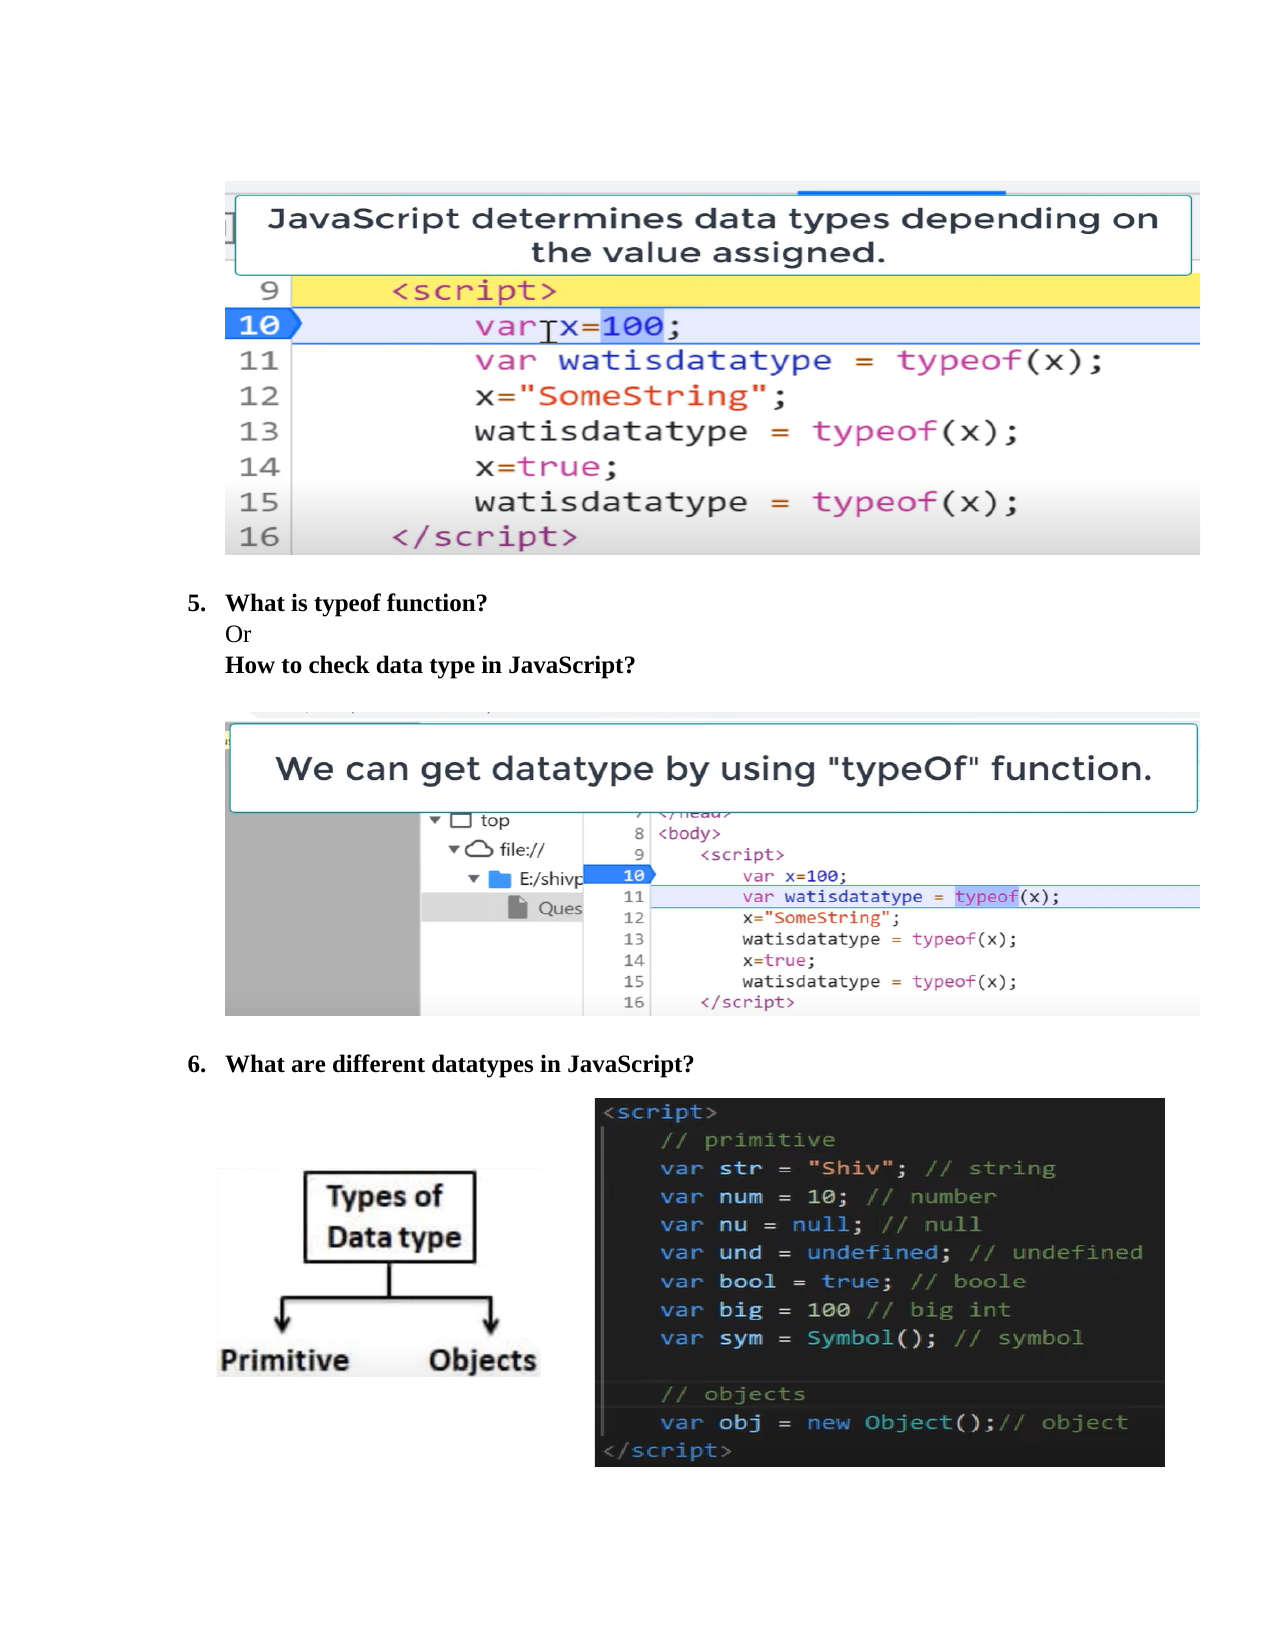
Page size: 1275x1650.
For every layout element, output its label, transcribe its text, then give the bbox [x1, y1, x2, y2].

list What is typeof function? [187, 588, 1125, 617]
list Or [225, 619, 1125, 648]
list What are different datatypes in JavaScript? [187, 1049, 1125, 1077]
picture [216, 1167, 541, 1377]
picture [225, 181, 1200, 555]
list How to check data type in JavaScript? [225, 650, 1125, 679]
picture [594, 1098, 1165, 1467]
picture [225, 712, 1200, 1016]
